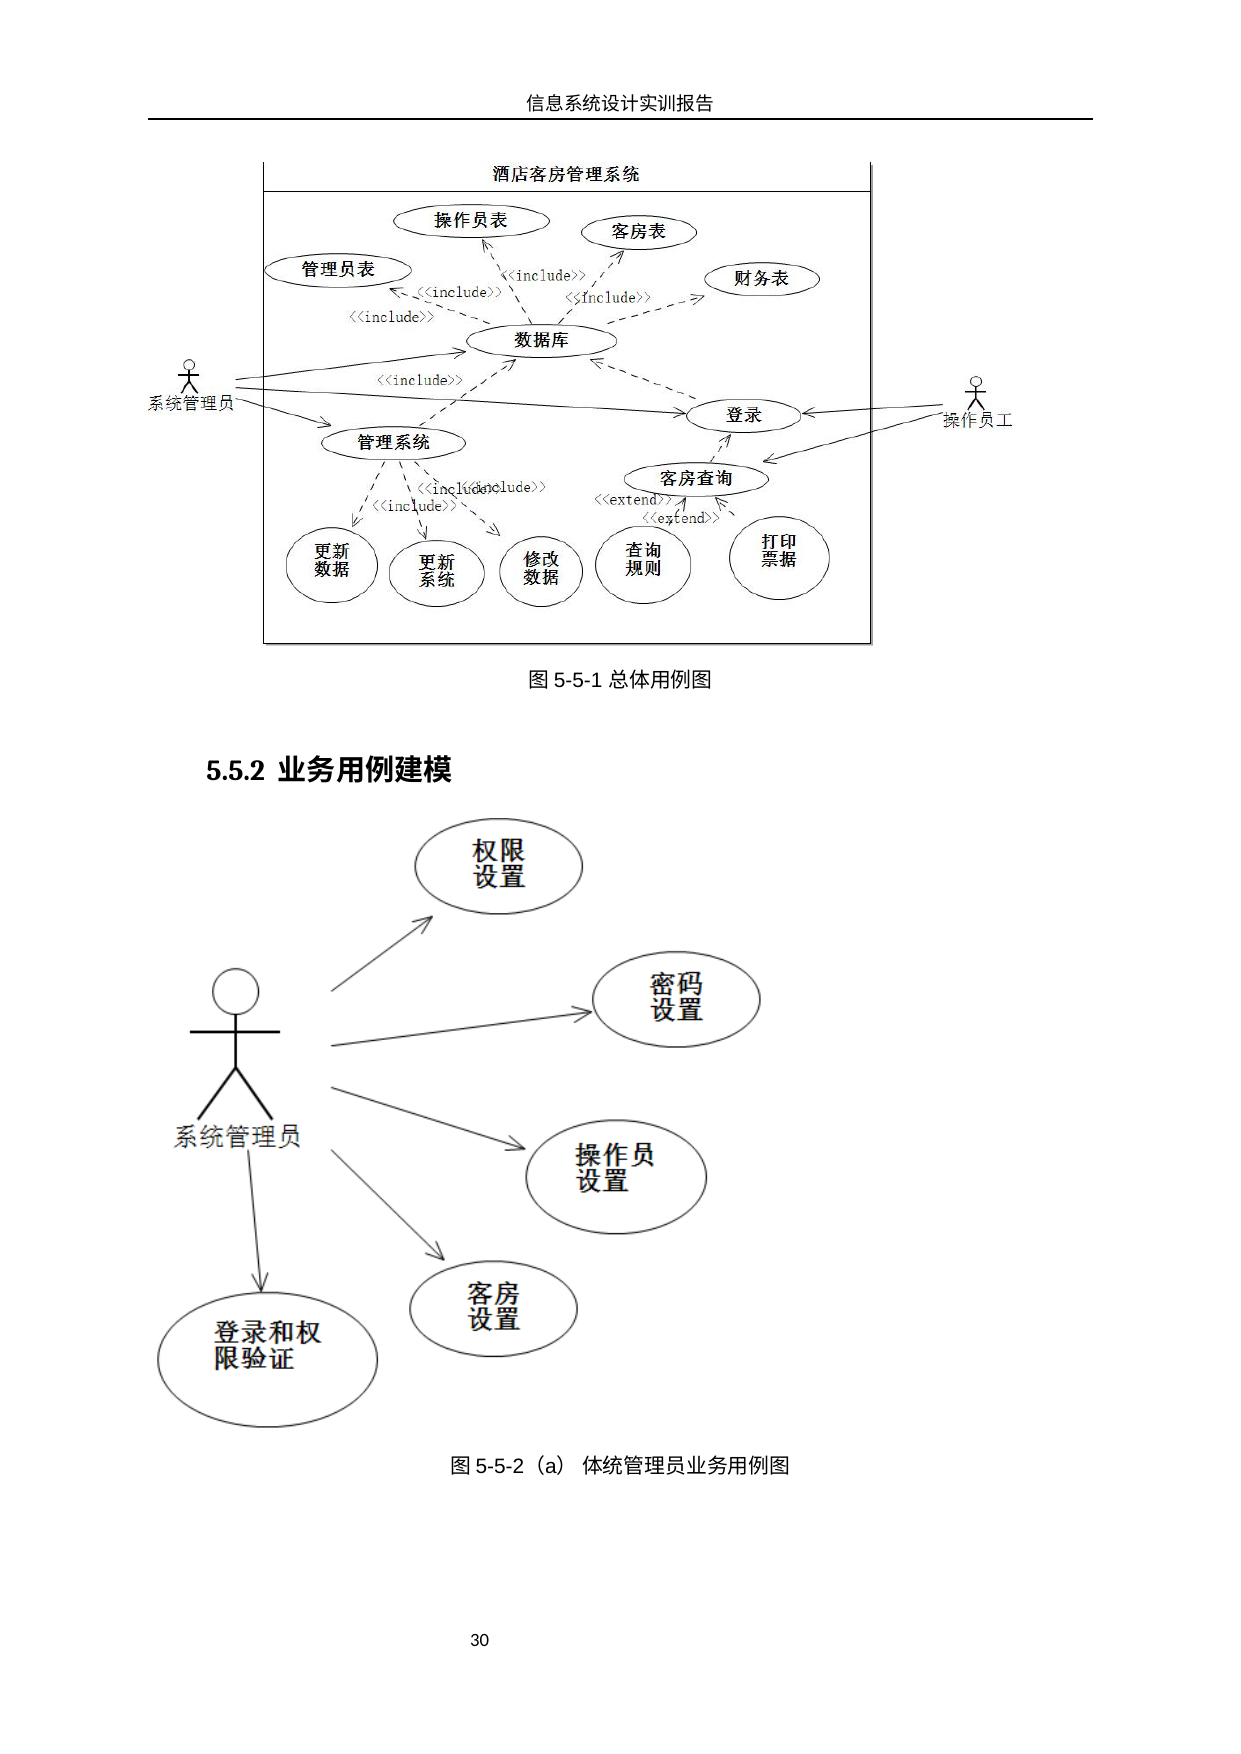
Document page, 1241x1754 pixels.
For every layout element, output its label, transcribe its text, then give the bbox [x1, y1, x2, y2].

picture [147, 162, 1013, 646]
text 图 5-5-1 总体用例图 [148, 662, 1093, 694]
subtitle 5.5.2 业务用例建模 [148, 735, 1093, 800]
picture [147, 818, 762, 1429]
text 图 5-5-2（a） 体统管理员业务用例图 [148, 1449, 1093, 1481]
